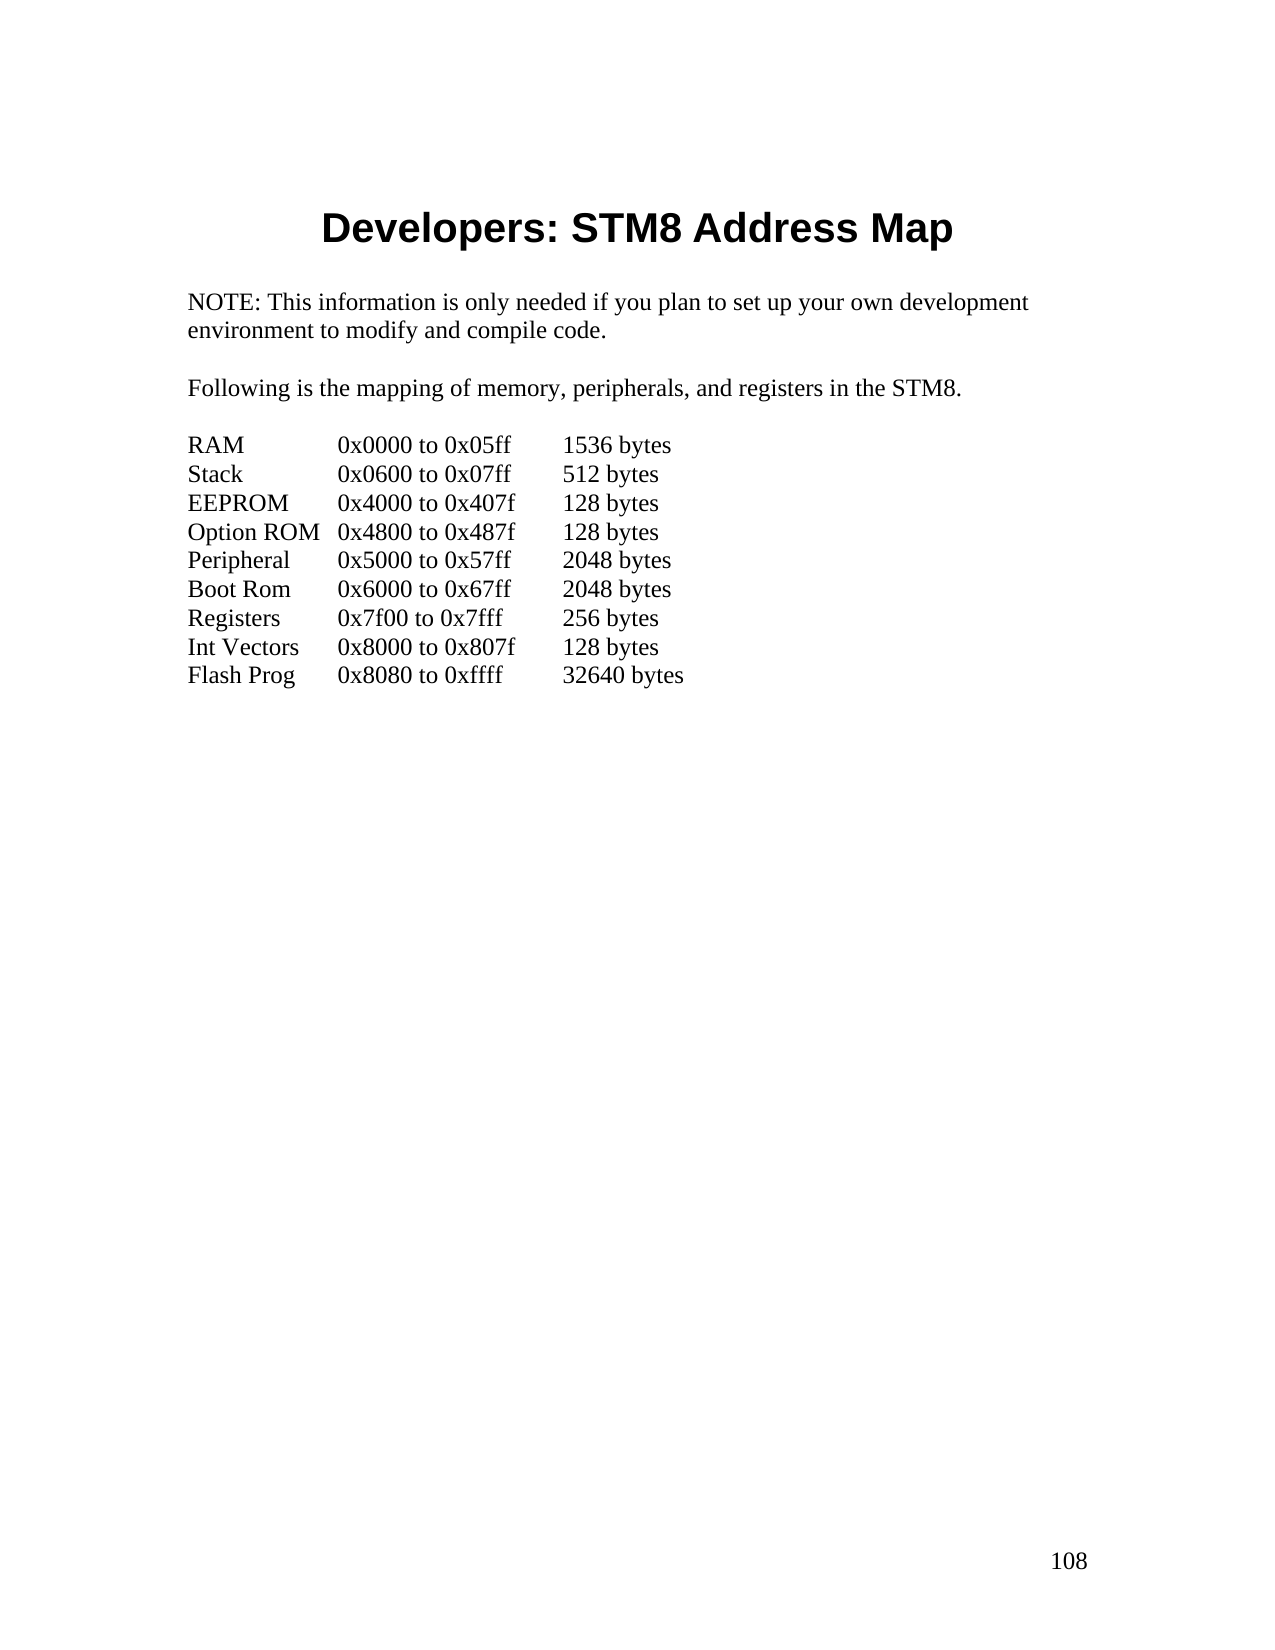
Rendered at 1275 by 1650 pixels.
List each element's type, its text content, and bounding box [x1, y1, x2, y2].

text Int Vectors 0x8000 to 0x807f 128 bytes [187, 632, 1087, 660]
text Following is the mapping of memory, peripherals, and registers in the STM8. [187, 373, 1087, 402]
subtitle Developers: STM8 Address Map [187, 204, 1087, 252]
text Option ROM 0x4800 to 0x487f 128 bytes [187, 517, 1087, 545]
text Flash Prog 0x8080 to 0xffff 32640 bytes [187, 660, 1087, 689]
text NOTE: This information is only needed if you plan to set up your own development environment to modify and compile code. [187, 287, 1087, 344]
text Registers 0x7f00 to 0x7fff 256 bytes [187, 603, 1087, 632]
text RAM 0x0000 to 0x05ff 1536 bytes [187, 430, 1087, 459]
text Peripheral 0x5000 to 0x57ff 2048 bytes [187, 545, 1087, 574]
text EEPROM 0x4000 to 0x407f 128 bytes [187, 488, 1087, 517]
text Boot Rom 0x6000 to 0x67ff 2048 bytes [187, 574, 1087, 603]
text Stack 0x0600 to 0x07ff 512 bytes [187, 459, 1087, 488]
